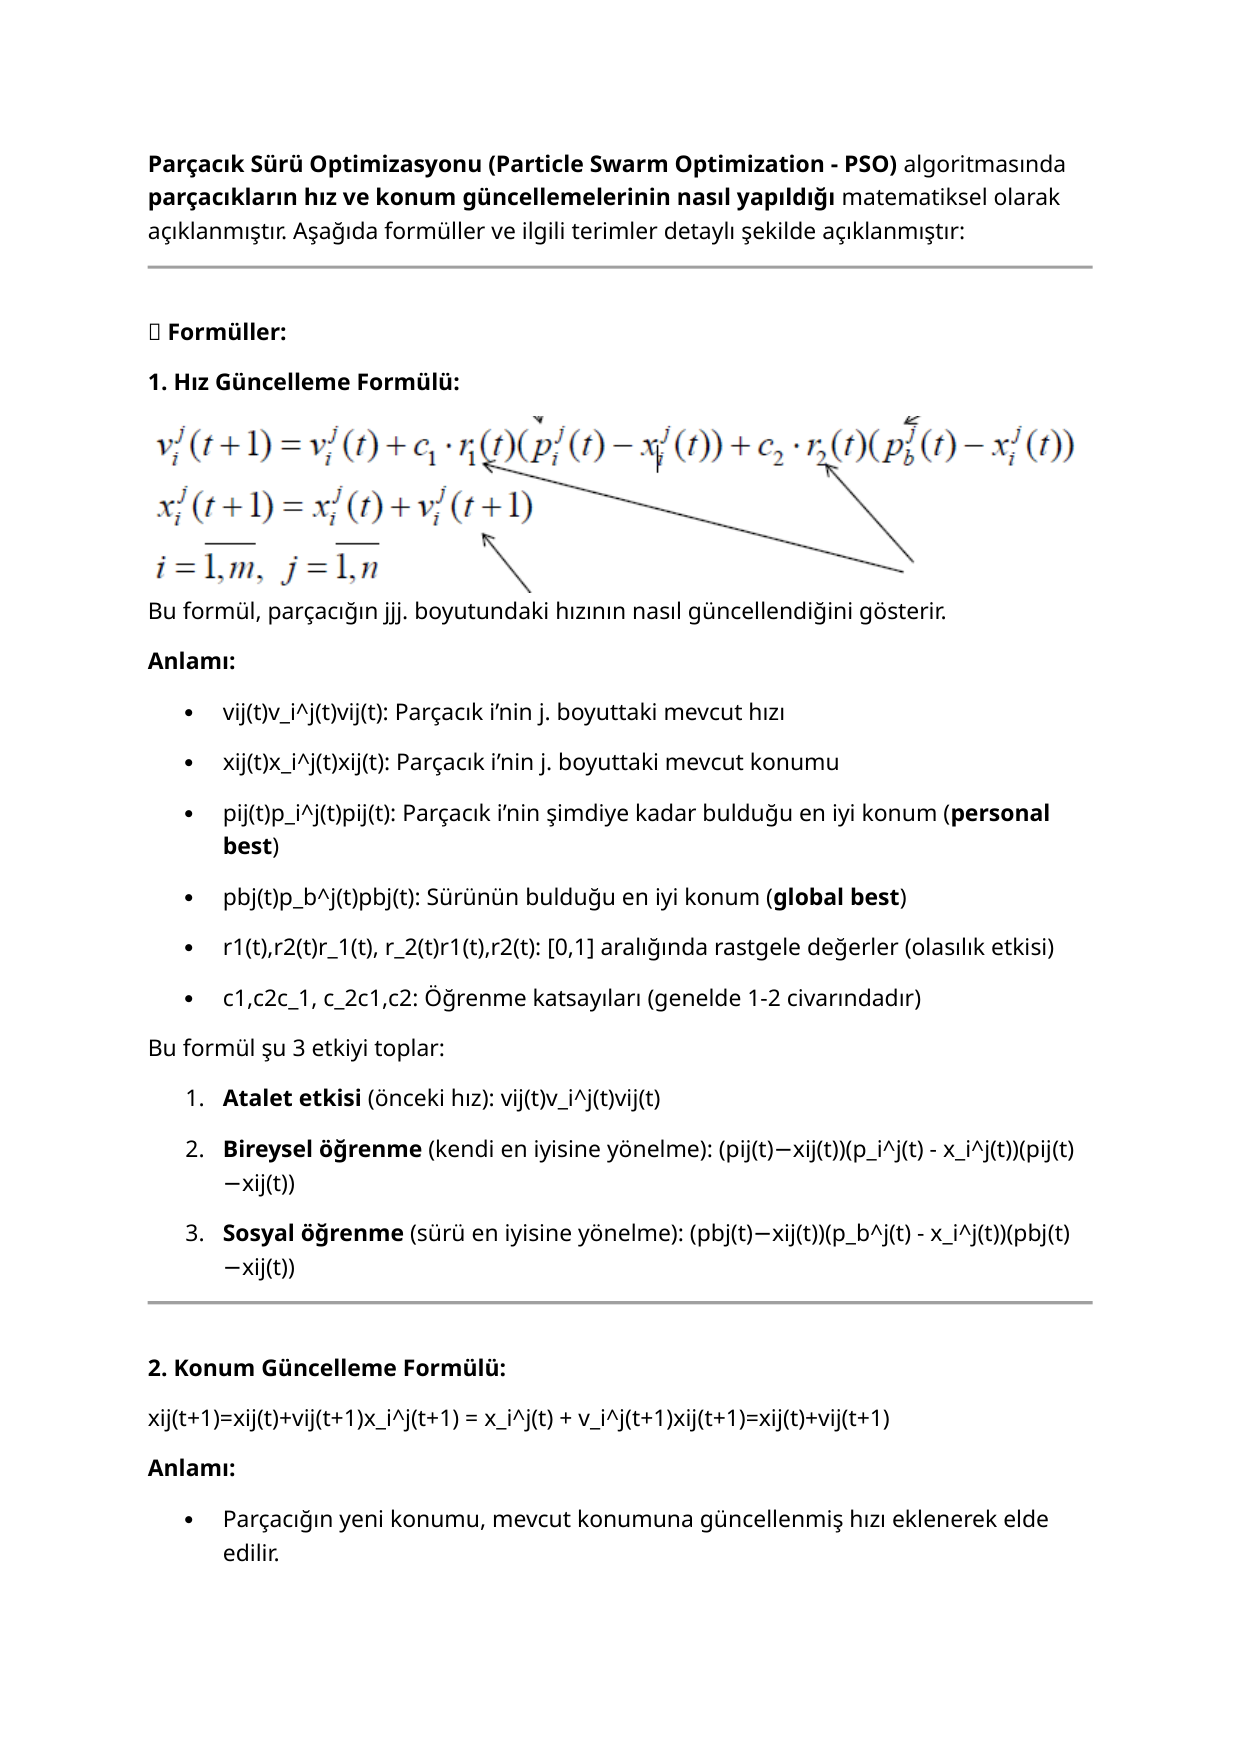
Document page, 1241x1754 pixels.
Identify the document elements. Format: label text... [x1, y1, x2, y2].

list xij(t)x_i^j(t)xij​(t): Parçacık i’nin j. boyuttaki mevcut konumu [185, 746, 1093, 777]
text xij(t+1)=xij(t)+vij(t+1)x_i^j(t+1) = x_i^j(t) + v_i^j(t+1)xij​(t+1)=xij​(t)+vij​(t+1) [148, 1402, 1093, 1433]
text Bu formül şu 3 etkiyi toplar: [148, 1032, 1093, 1063]
text Bu formül, parçacığın jjj. boyutundaki hızının nasıl güncellendiğini gösterir. [148, 593, 1093, 626]
list pbj(t)p_b^j(t)pbj​(t): Sürünün bulduğu en iyi konum (global best) [185, 881, 1093, 912]
text Anlamı: [148, 645, 1093, 677]
list Atalet etkisi (önceki hız): vij(t)v_i^j(t)vij​(t) [185, 1082, 1093, 1114]
list vij(t)v_i^j(t)vij​(t): Parçacık i’nin j. boyuttaki mevcut hızı [185, 696, 1093, 727]
list r1(t),r2(t)r_1(t), r_2(t)r1​(t),r2​(t): [0,1] aralığında rastgele değerler (olasılık etkisi) [185, 931, 1093, 962]
list Sosyal öğrenme (sürü en iyisine yönelme): (pbj(t)−xij(t))(p_b^j(t) - x_i^j(t))(pbj​(t)−xij​(t)) [185, 1217, 1093, 1282]
text 1. Hız Güncelleme Formülü: [148, 366, 1093, 398]
text Parçacık Sürü Optimizasyonu (Particle Swarm Optimization - PSO) algoritmasında parçacıkların hız ve konum güncellemelerinin nasıl yapıldığı matematiksel olarak açıklanmıştır. Aşağıda formüller ve ilgili terimler detaylı şekilde açıklanmıştır: [148, 148, 1093, 246]
text 🧮 Formüller: [148, 316, 1093, 347]
picture [147, 416, 1093, 593]
list Bireysel öğrenme (kendi en iyisine yönelme): (pij(t)−xij(t))(p_i^j(t) - x_i^j(t))(pij​(t)−xij​(t)) [185, 1133, 1093, 1198]
list pij(t)p_i^j(t)pij​(t): Parçacık i’nin şimdiye kadar bulduğu en iyi konum (personal best) [185, 797, 1093, 862]
list c1,c2c_1, c_2c1​,c2​: Öğrenme katsayıları (genelde 1-2 civarındadır) [185, 982, 1093, 1013]
list Parçacığın yeni konumu, mevcut konumuna güncellenmiş hızı eklenerek elde edilir. [185, 1503, 1093, 1568]
text Anlamı: [148, 1452, 1093, 1484]
text 2. Konum Güncelleme Formülü: [148, 1352, 1093, 1383]
